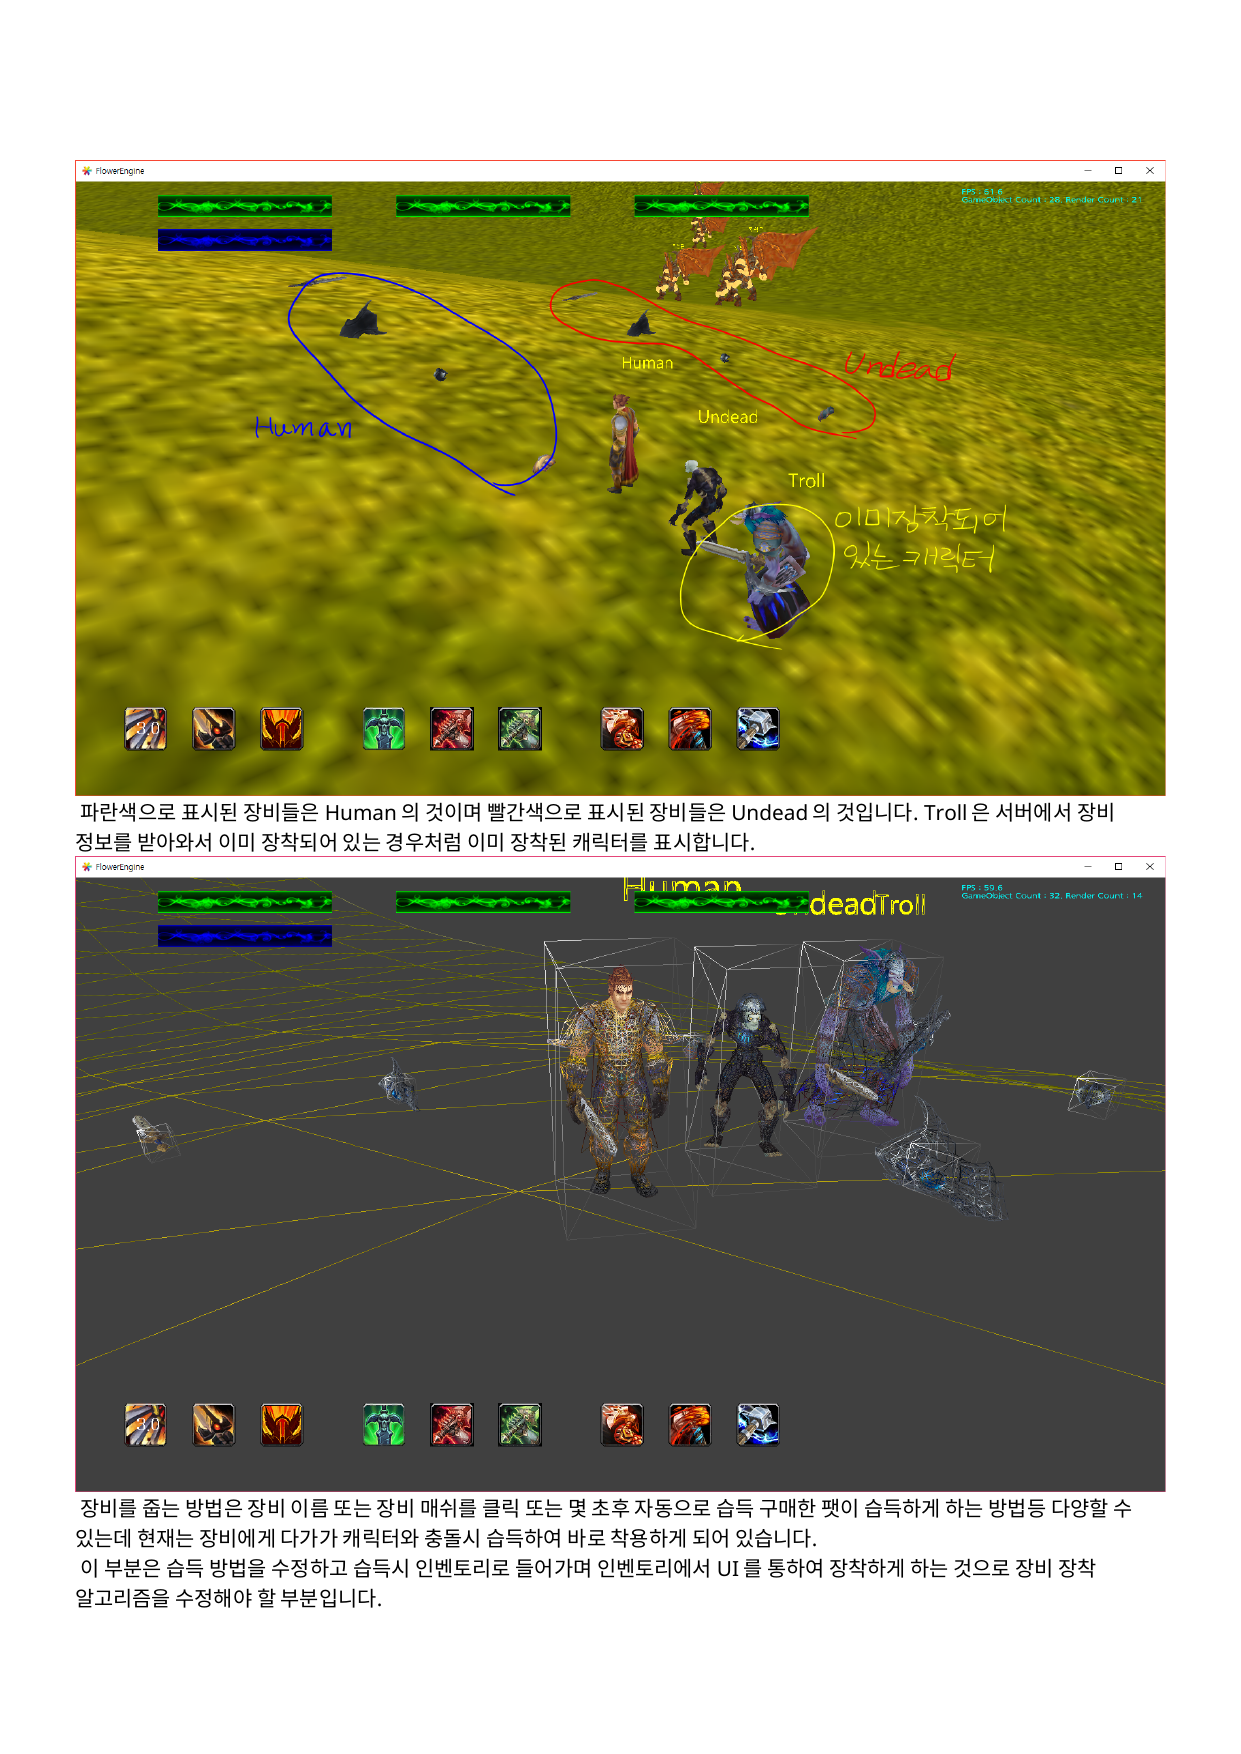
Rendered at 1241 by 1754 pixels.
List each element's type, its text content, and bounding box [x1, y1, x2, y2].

text 파란색으로 표시된 장비들은 Human의 것이며 빨간색으로 표시된 장비들은 Undead의 것입니다. Troll은 서버에서 장비 정보를 받아와서 이미 장착되어 있는 경우처럼 이미 장착된 캐릭터를 표시합니다. [75, 796, 1165, 856]
text 이 부분은 습득 방법을 수정하고 습득시 인벤토리로 들어가며 인벤토리에서 UI를 통하여 장착하게 하는 것으로 장비 장착 알고리즘을 수정해야 할 부분입니다. [75, 1552, 1165, 1613]
picture [75, 856, 1166, 1492]
text 장비를 줍는 방법은 장비 이름 또는 장비 매쉬를 클릭 또는 몇 초후 자동으로 습득 구매한 팻이 습득하게 하는 방법등 다양할 수 있는데 현재는 장비에게 다가가 캐릭터와 충돌시 습득하여 바로 착용하게 되어 있습니다. [75, 1492, 1165, 1552]
picture [75, 160, 1166, 796]
